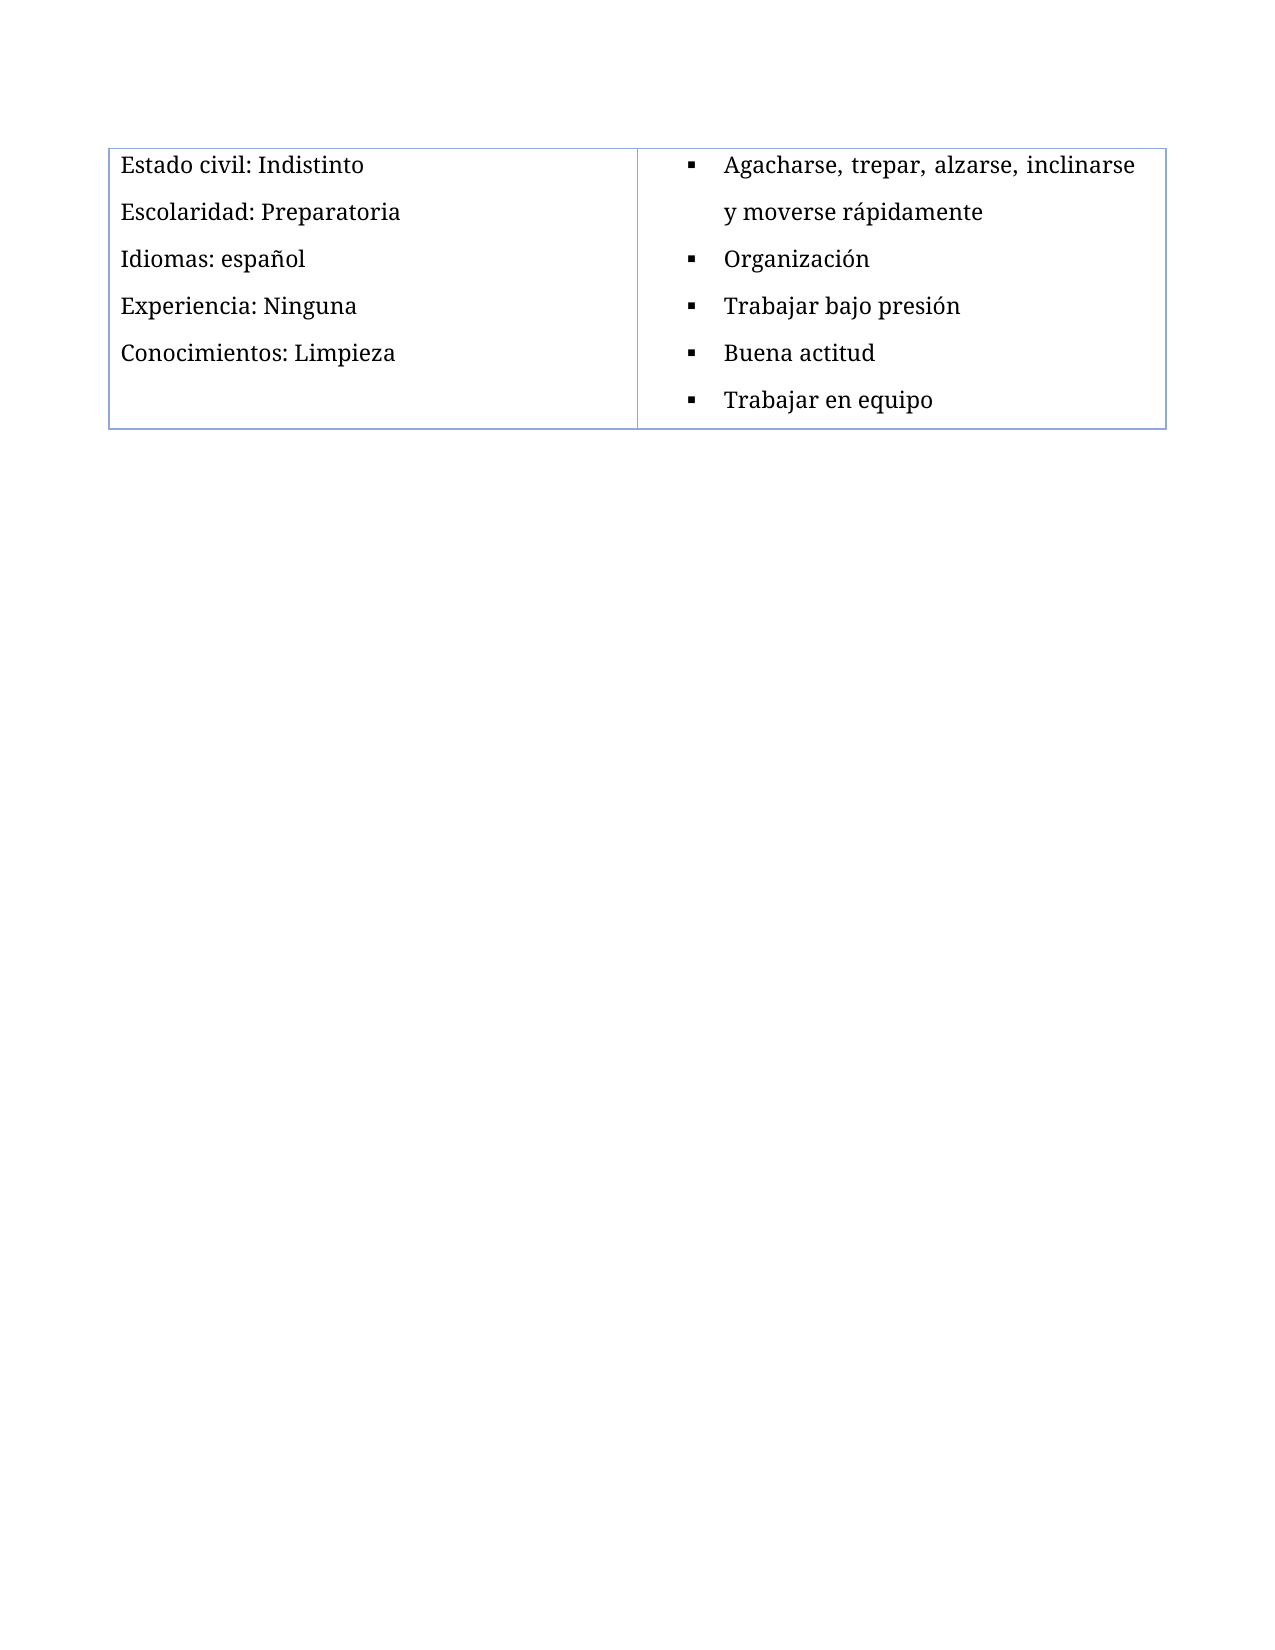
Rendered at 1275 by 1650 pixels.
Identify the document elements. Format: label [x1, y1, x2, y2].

table_cell [638, 149, 1165, 428]
table_cell [110, 149, 637, 428]
